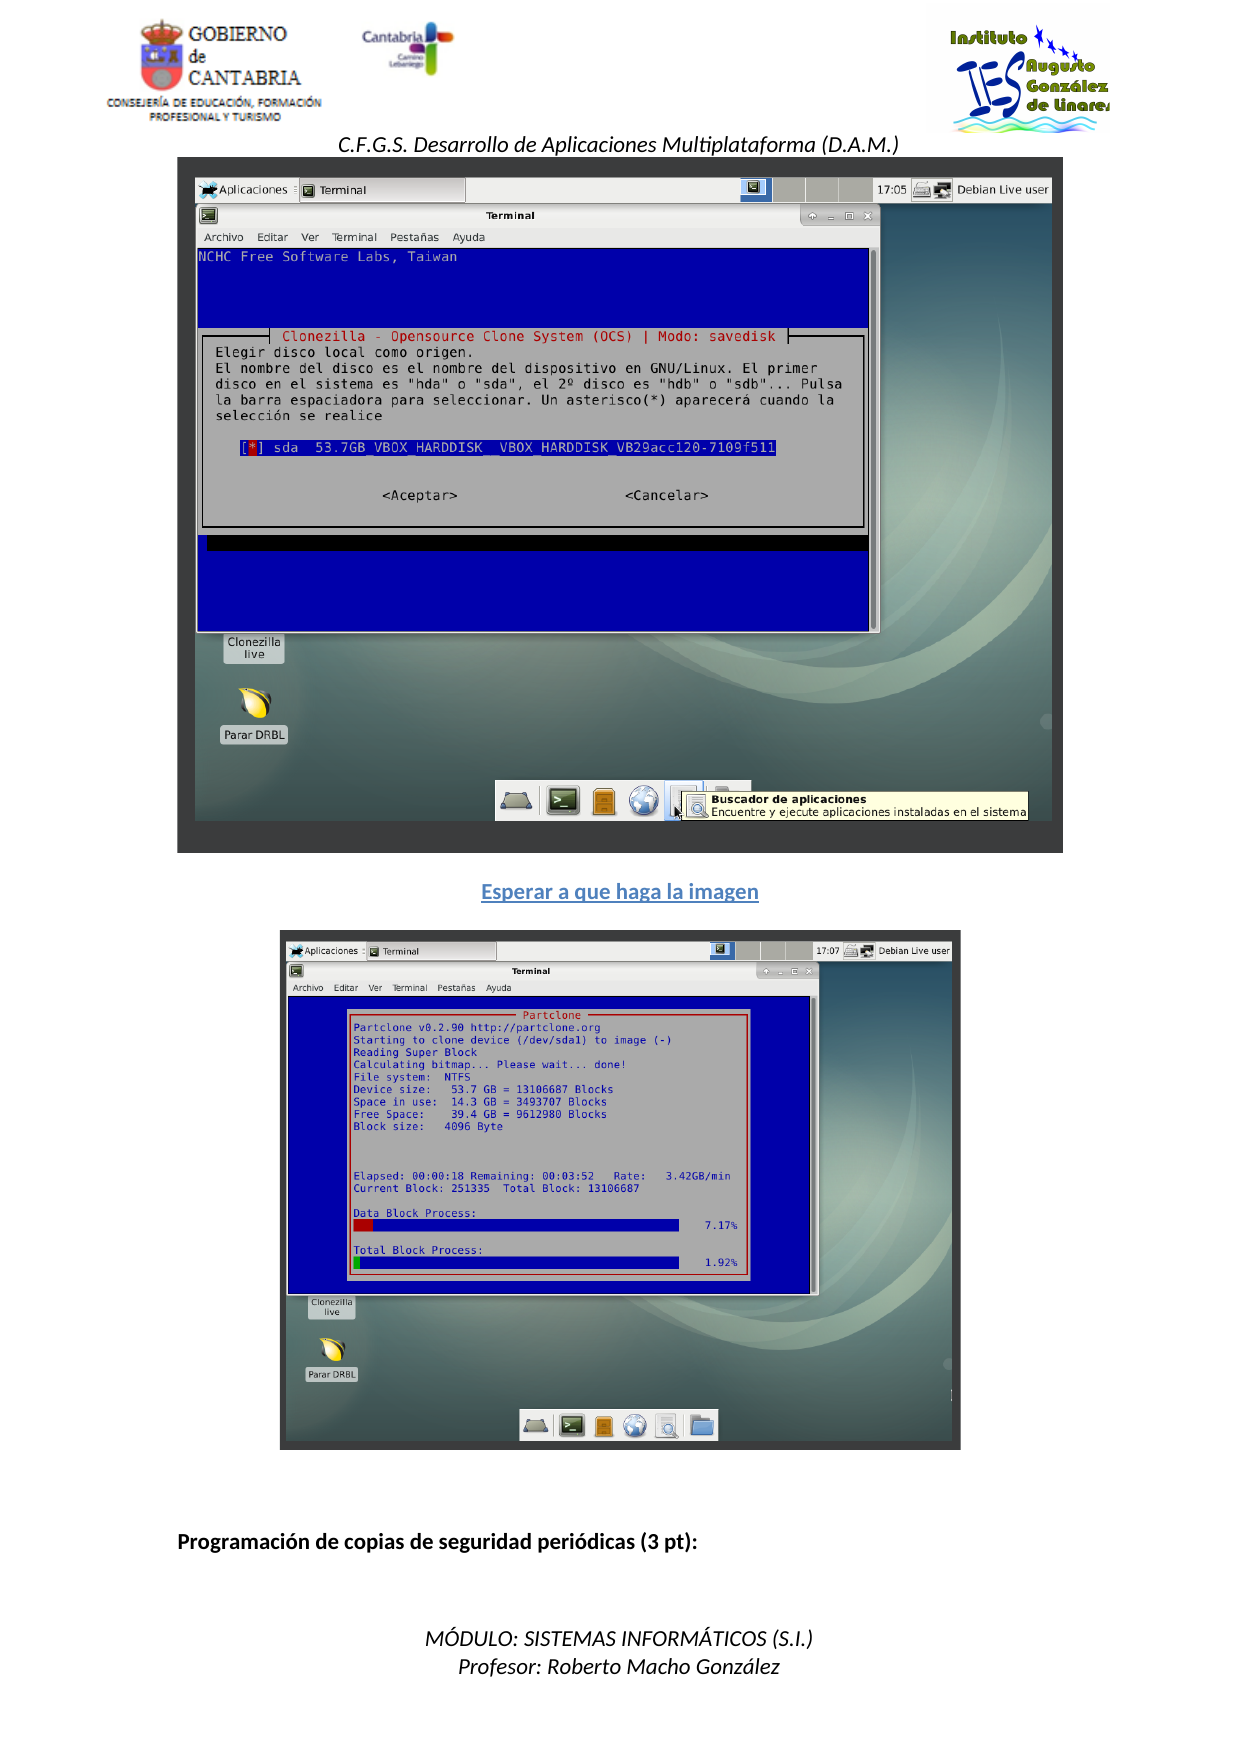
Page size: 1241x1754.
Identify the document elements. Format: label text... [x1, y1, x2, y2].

text Esperar a que haga la imagen [177, 877, 1063, 905]
picture [98, 16, 458, 126]
picture [177, 157, 1063, 853]
picture [279, 930, 961, 1450]
text Programación de copias de seguridad periódicas (3 pt): [177, 1527, 1063, 1556]
picture [925, 3, 1110, 132]
